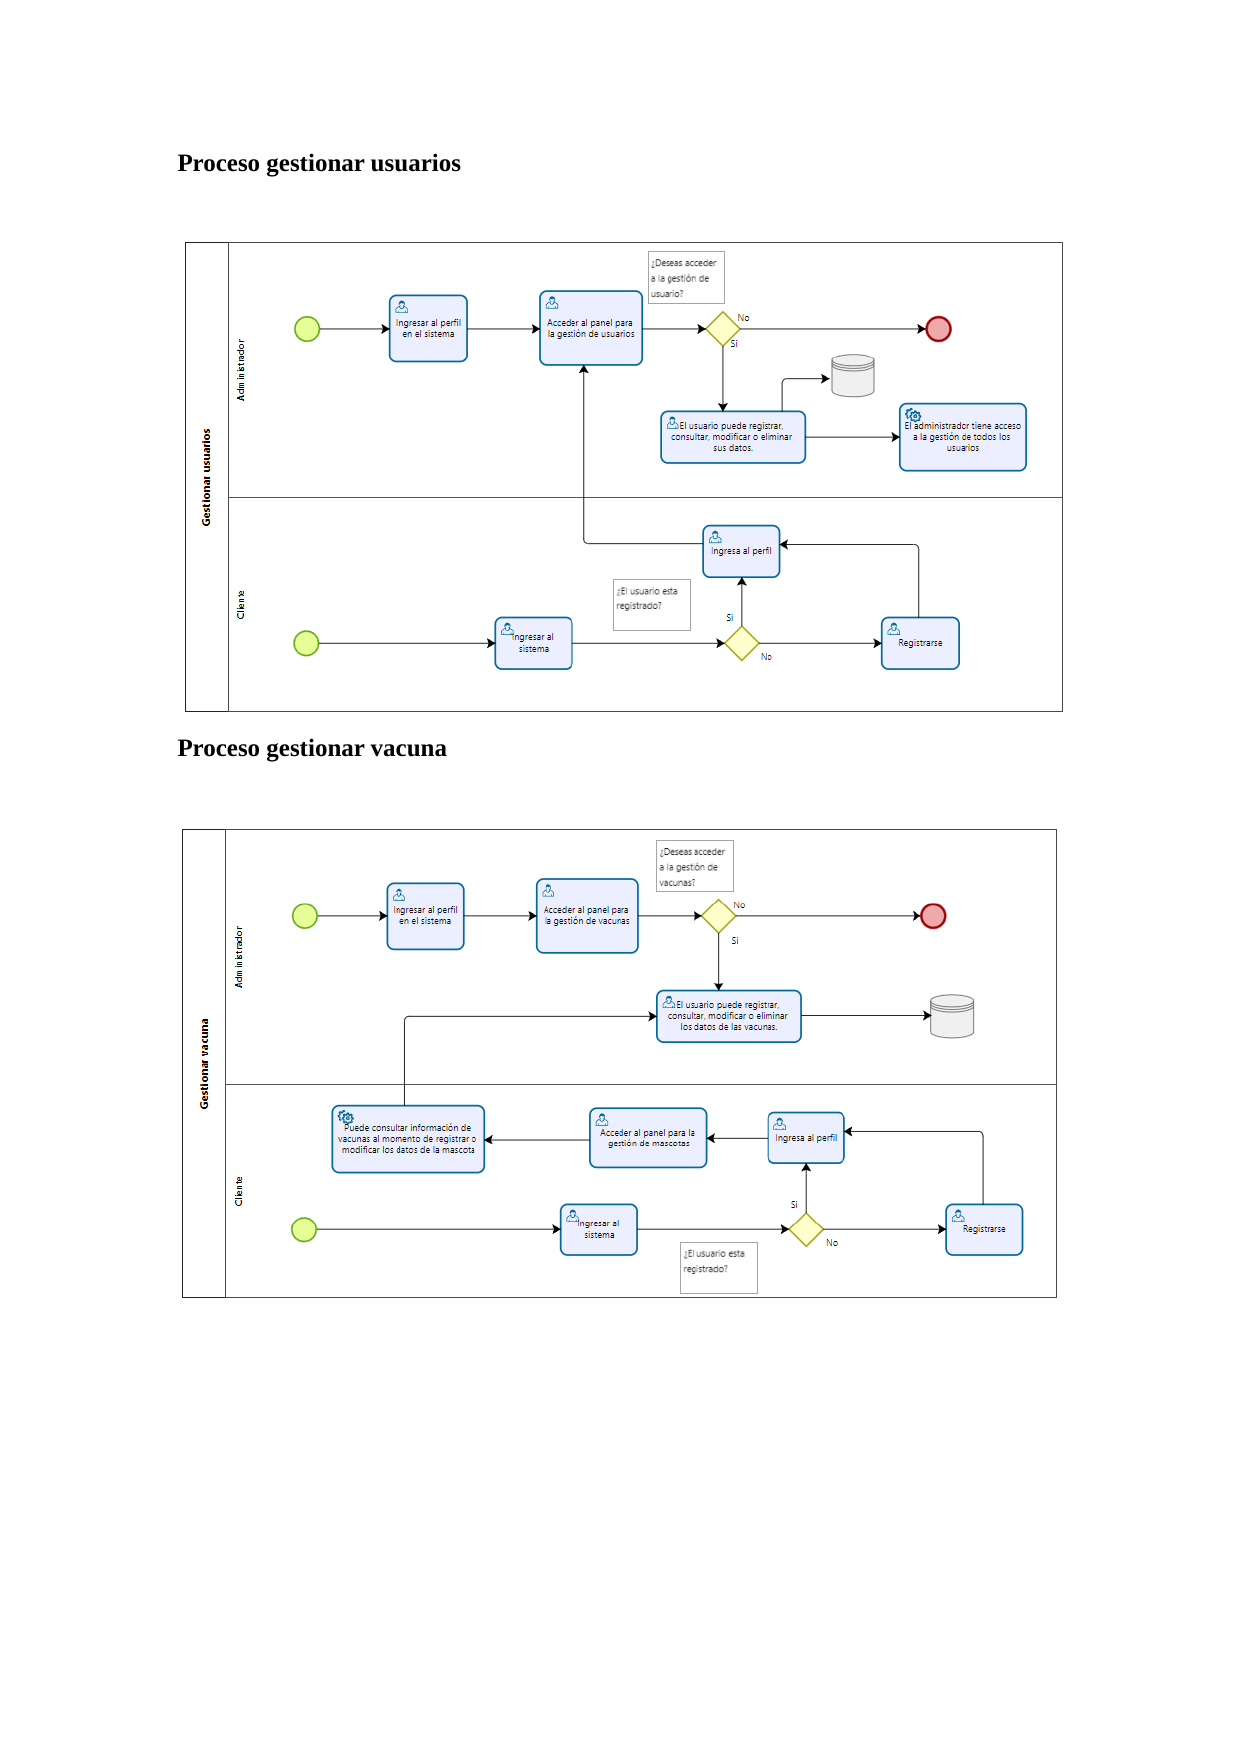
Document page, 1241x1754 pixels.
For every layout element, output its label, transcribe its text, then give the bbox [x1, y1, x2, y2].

subtitle Proceso gestionar usuarios [177, 148, 1063, 176]
subtitle Proceso gestionar vacuna [177, 733, 1063, 762]
picture [177, 824, 1063, 1303]
picture [177, 238, 1063, 715]
